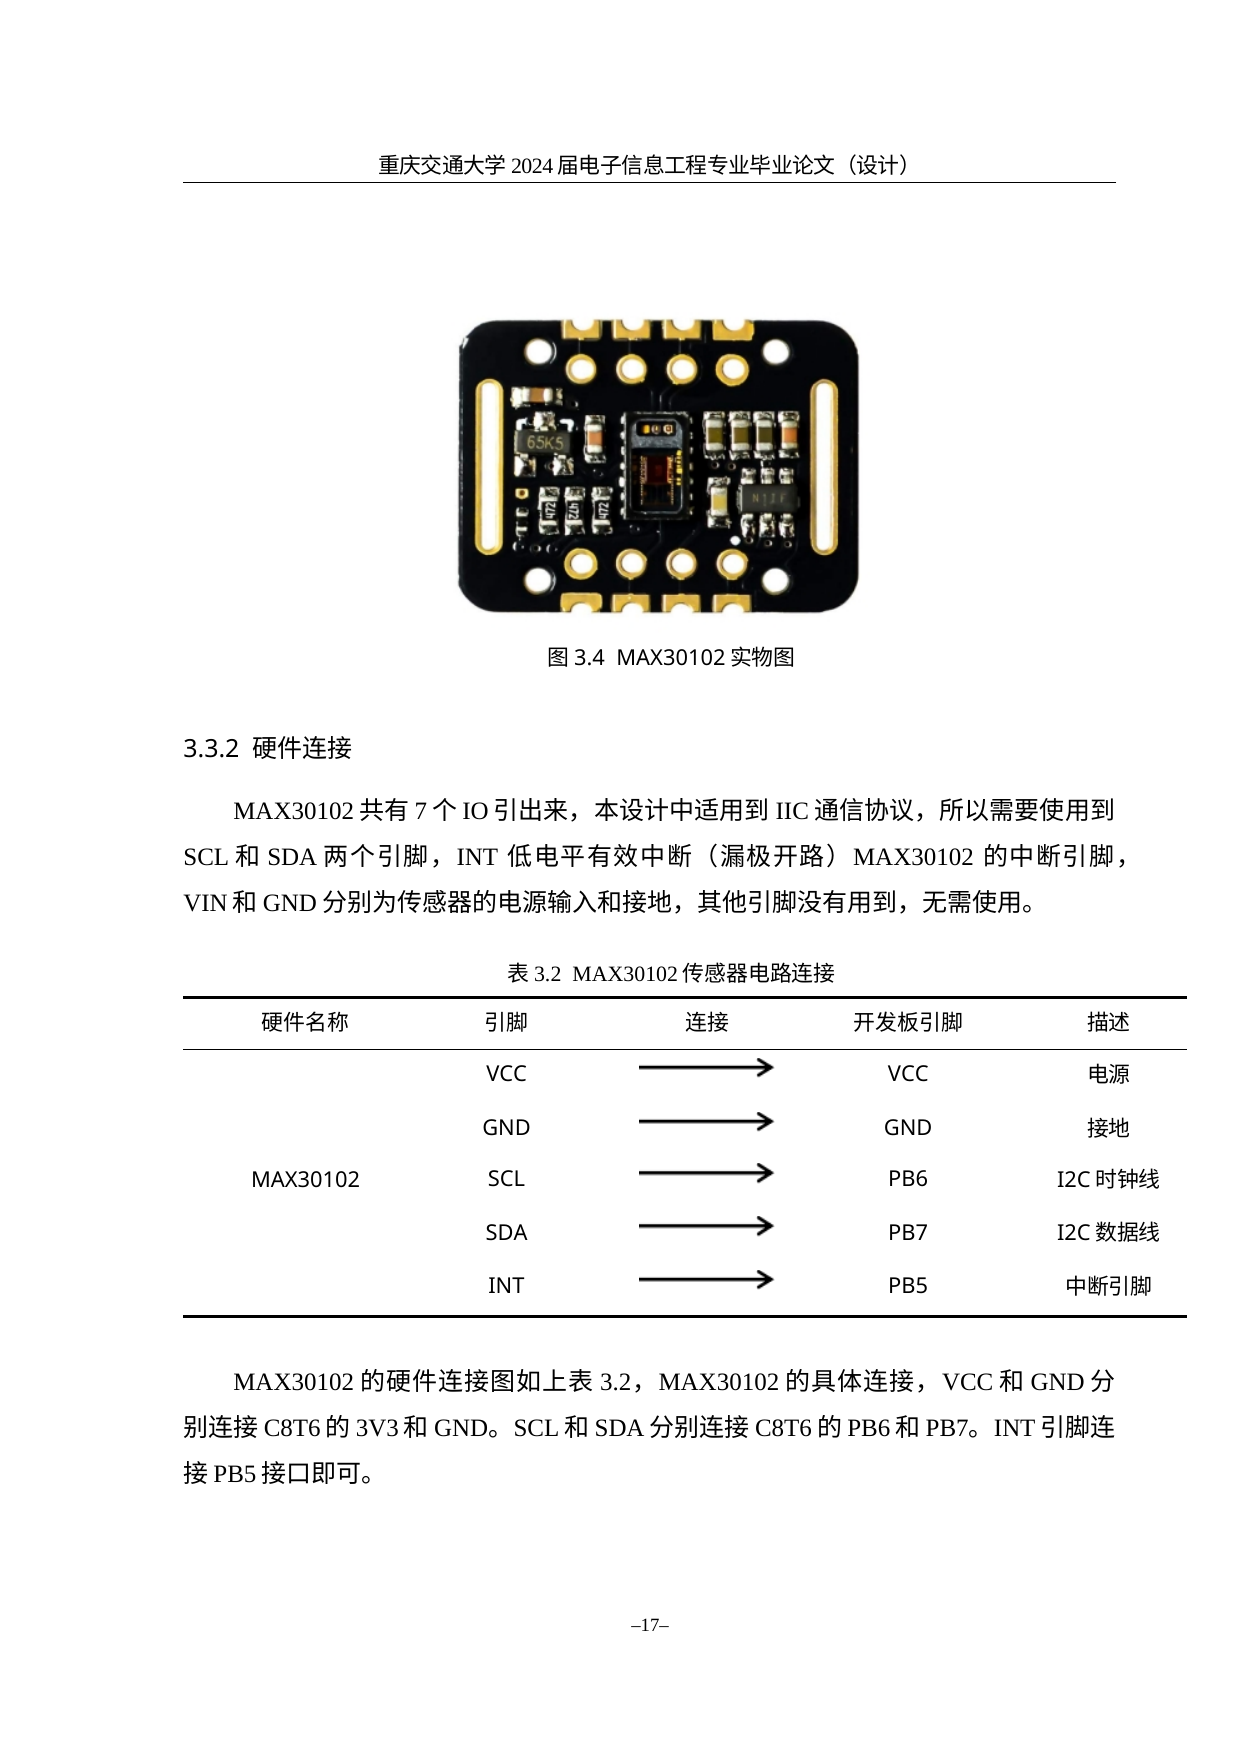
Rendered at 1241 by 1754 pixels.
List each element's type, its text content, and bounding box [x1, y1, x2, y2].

table_cell 中断引脚 [986, 1261, 1187, 1314]
table_header 引脚 [384, 999, 585, 1049]
picture [639, 1112, 775, 1132]
table_cell I2C数据线 [986, 1208, 1187, 1261]
table_cell INT [384, 1261, 585, 1314]
table_cell PB6 [786, 1155, 986, 1208]
table_cell GND [384, 1102, 585, 1155]
table_cell GND [786, 1102, 986, 1155]
table_cell SDA [384, 1208, 585, 1261]
table_cell I2C时钟线 [986, 1155, 1187, 1208]
table_cell 接地 [986, 1102, 1187, 1155]
picture [639, 1163, 775, 1184]
table_header 连接 [585, 999, 786, 1049]
table_header 硬件名称 [183, 999, 384, 1049]
table_cell [585, 1208, 786, 1261]
table_cell [585, 1050, 786, 1102]
text MAX30102共有7个IO引出来，本设计中适用到IIC通信协议，所以需要使用到SCL和SDA两个引脚，INT 低电平有效中断（漏极开路）MAX30102 的中断引脚，VIN和GND分别为传感器的电源输入和接地，其他引脚没有用到，无需使用。 [183, 783, 1116, 920]
text MAX30102的硬件连接图如上表3.2，MAX30102的具体连接，VCC和GND分别连接C8T6的3V3和GND。SCL和SDA分别连接C8T6的PB6和PB7。INT引脚连接PB5接口即可。 [183, 1354, 1116, 1491]
picture [639, 1270, 775, 1290]
table_cell PB5 [786, 1261, 986, 1314]
table_cell [585, 1261, 786, 1314]
table_cell VCC [786, 1050, 986, 1102]
table_cell PB7 [786, 1208, 986, 1261]
table_cell VCC [384, 1050, 585, 1102]
subtitle 3.3.2 硬件连接 [183, 728, 1116, 765]
picture [639, 1216, 775, 1237]
table_cell MAX30102 [183, 1050, 384, 1314]
picture [639, 1058, 775, 1078]
text 图3.4 MAX30102实物图 [183, 640, 1116, 672]
picture [428, 291, 871, 634]
table_cell SCL [384, 1155, 585, 1208]
table_cell 电源 [986, 1050, 1187, 1102]
table_header 描述 [986, 999, 1187, 1049]
table_header 开发板引脚 [786, 999, 986, 1049]
table_cell [585, 1102, 786, 1155]
text 表3.2 MAX30102传感器电路连接 [183, 956, 1116, 988]
table_cell [585, 1155, 786, 1208]
